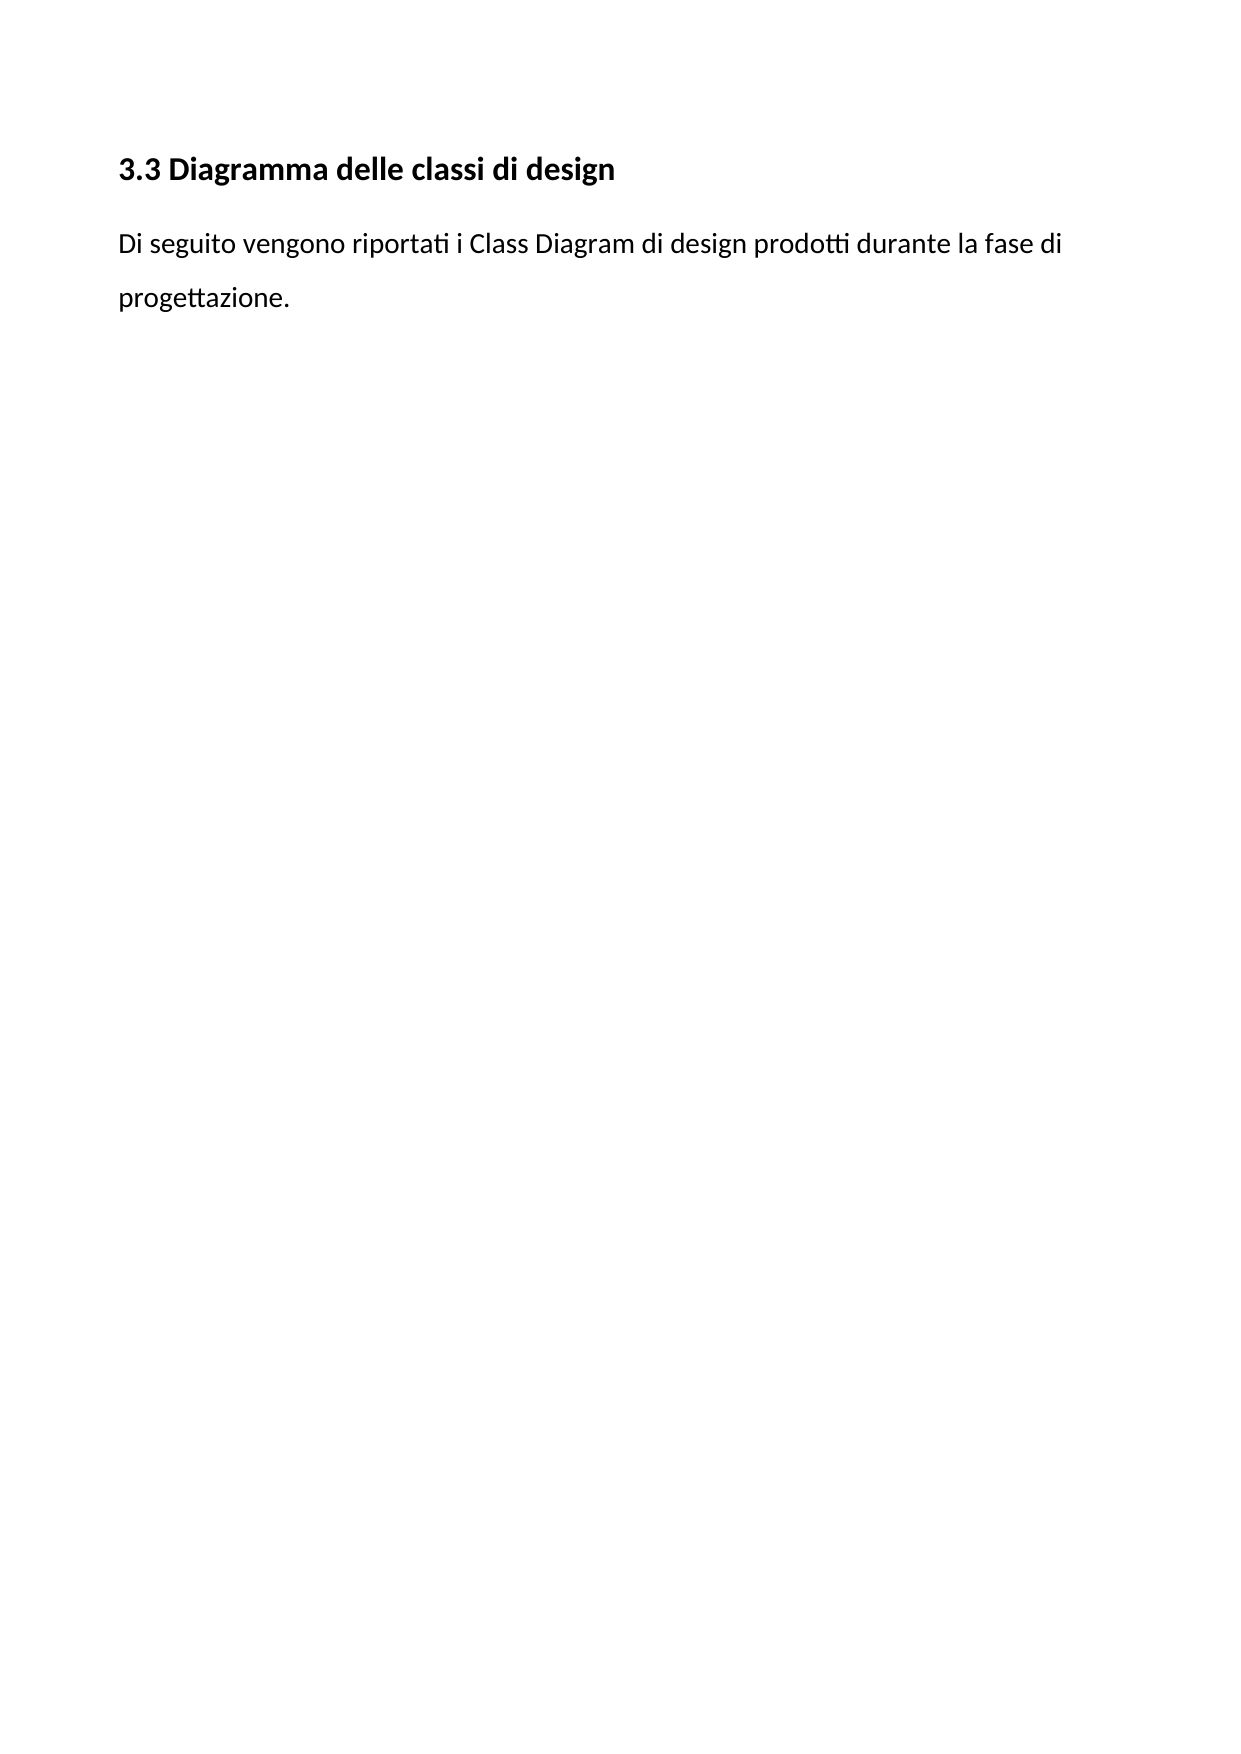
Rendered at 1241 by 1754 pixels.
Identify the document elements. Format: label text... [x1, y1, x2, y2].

text 3.3 Diagramma delle classi di design [118, 148, 1122, 188]
text Di seguito vengono riportati i Class Diagram di design prodotti durante la fase di progettazione. [118, 225, 1122, 314]
